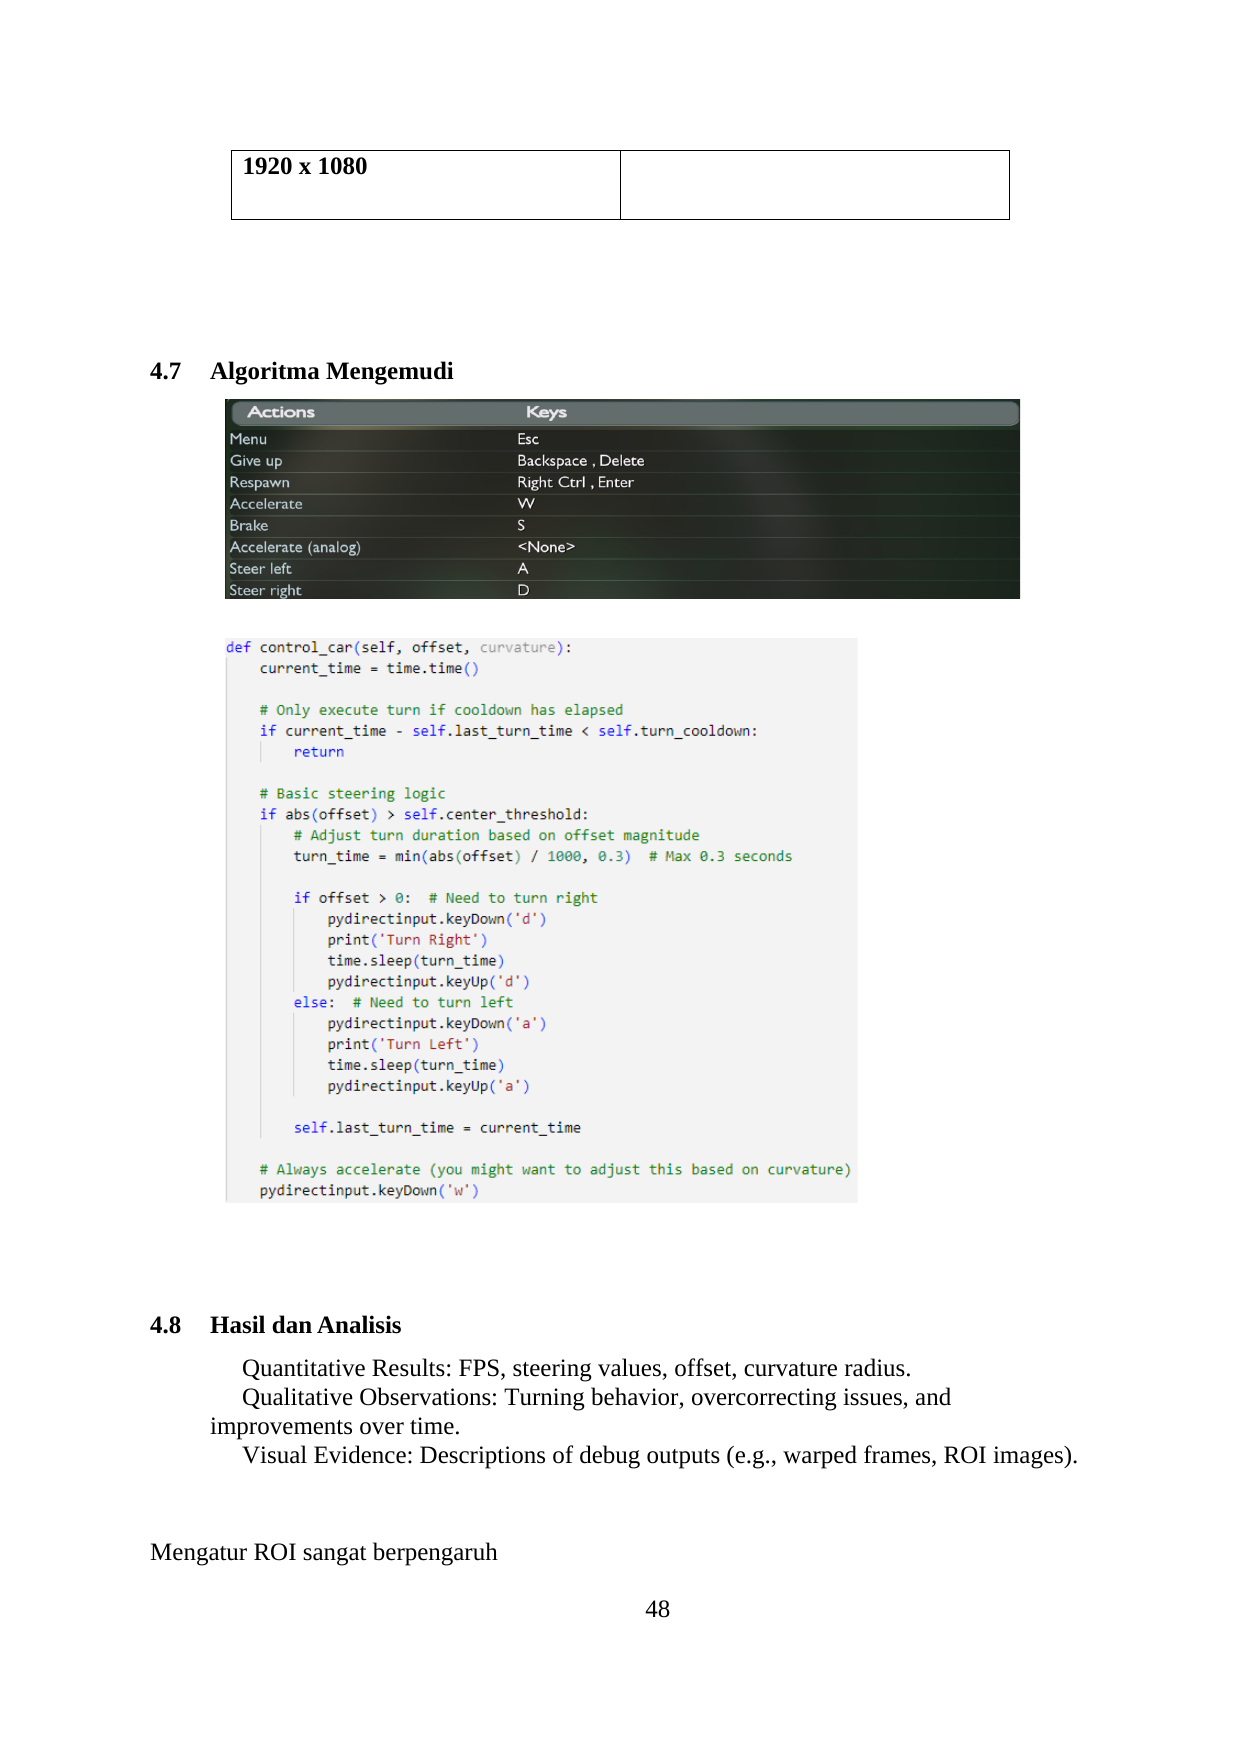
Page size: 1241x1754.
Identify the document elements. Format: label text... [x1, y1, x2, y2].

text  Visual Evidence: Descriptions of debug outputs (e.g., warped frames, ROI images). [210, 1440, 1090, 1468]
picture [225, 399, 1021, 599]
text  Quantitative Results: FPS, steering values, offset, curvature radius. [210, 1353, 1090, 1382]
table_cell [621, 151, 1009, 219]
text  Qualitative Observations: Turning behavior, overcorrecting issues, and improvements over time. [210, 1382, 1090, 1440]
subtitle Hasil dan Analisis [150, 1310, 1090, 1339]
text Mengatur ROI sangat berpengaruh [150, 1537, 1090, 1565]
subtitle Algoritma Mengemudi [150, 356, 1090, 385]
table_cell 1920 x 1080 [232, 151, 620, 219]
picture [225, 638, 858, 1203]
